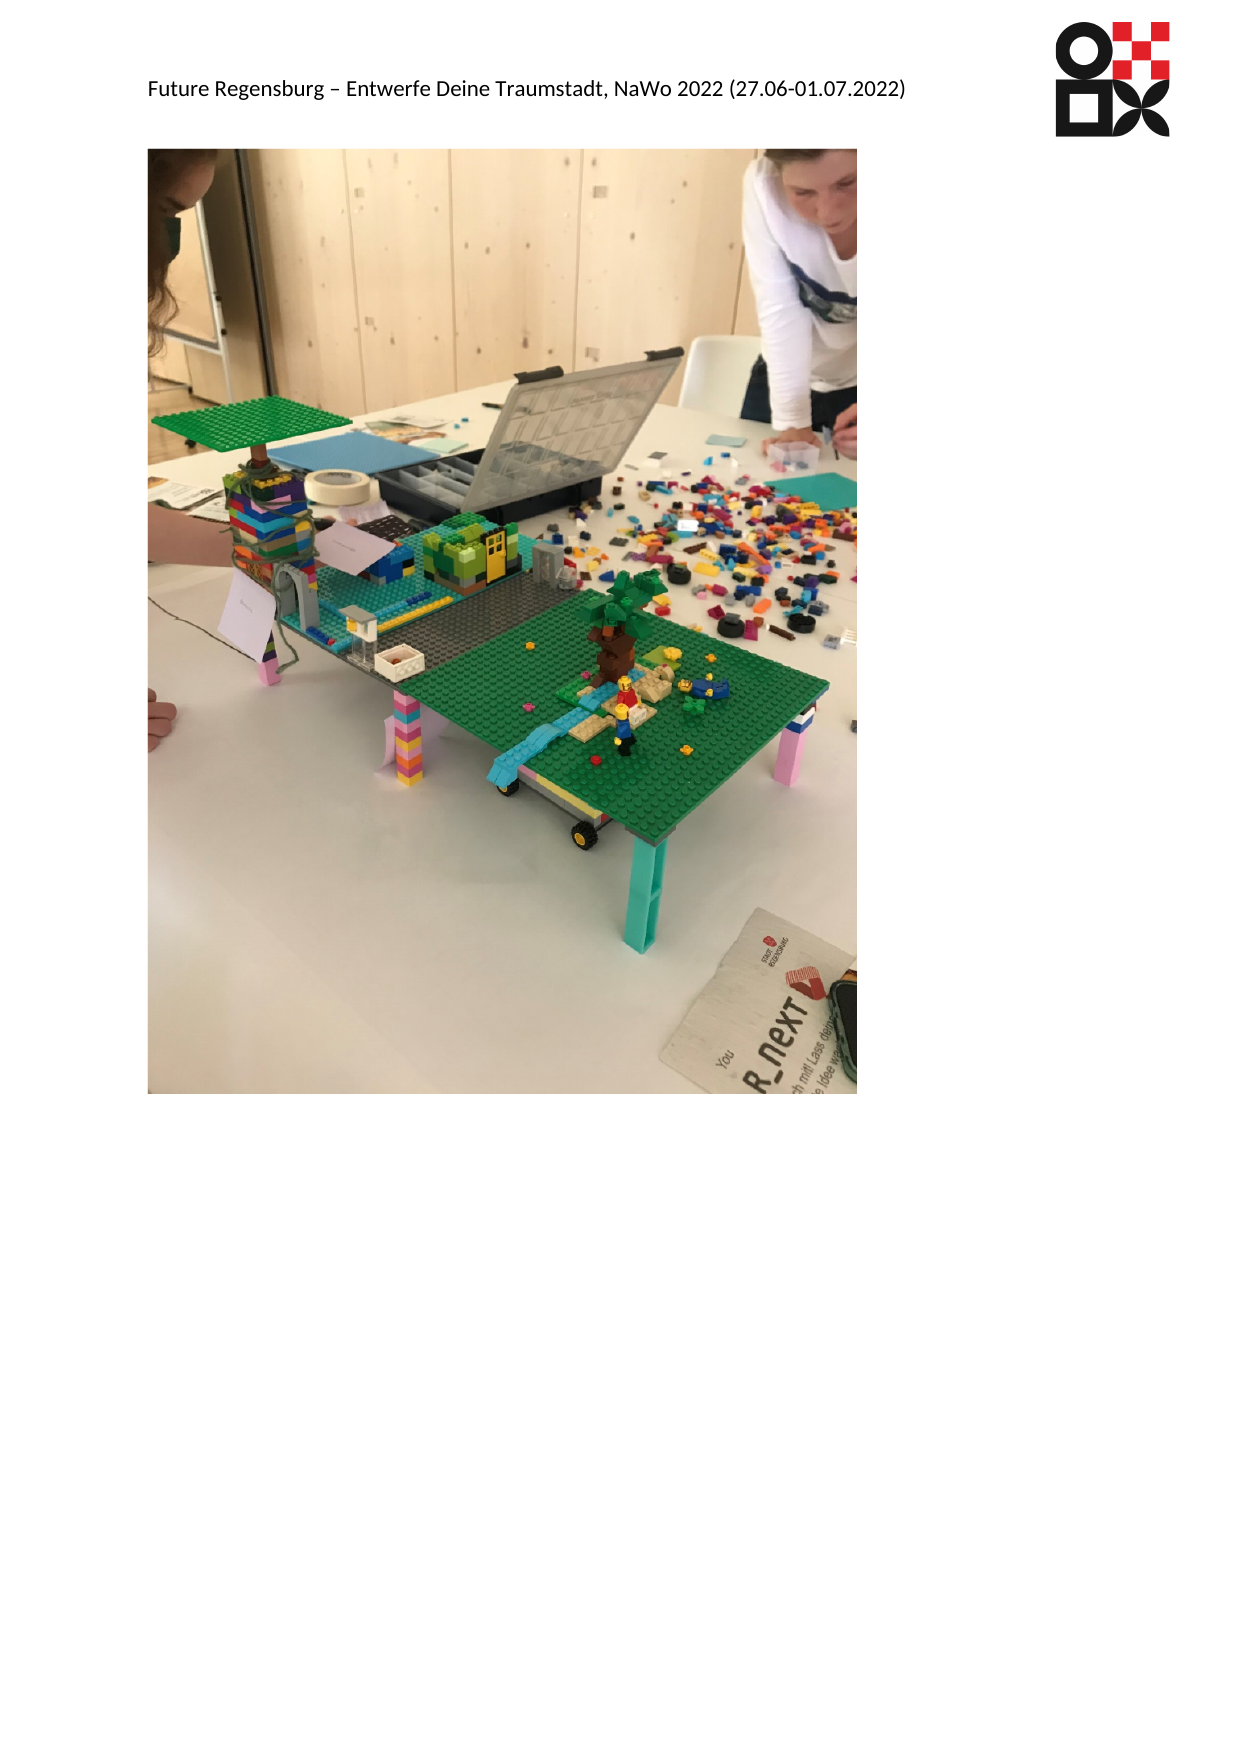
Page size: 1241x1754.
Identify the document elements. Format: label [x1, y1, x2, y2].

picture [1055, 22, 1170, 137]
picture [148, 150, 857, 1093]
